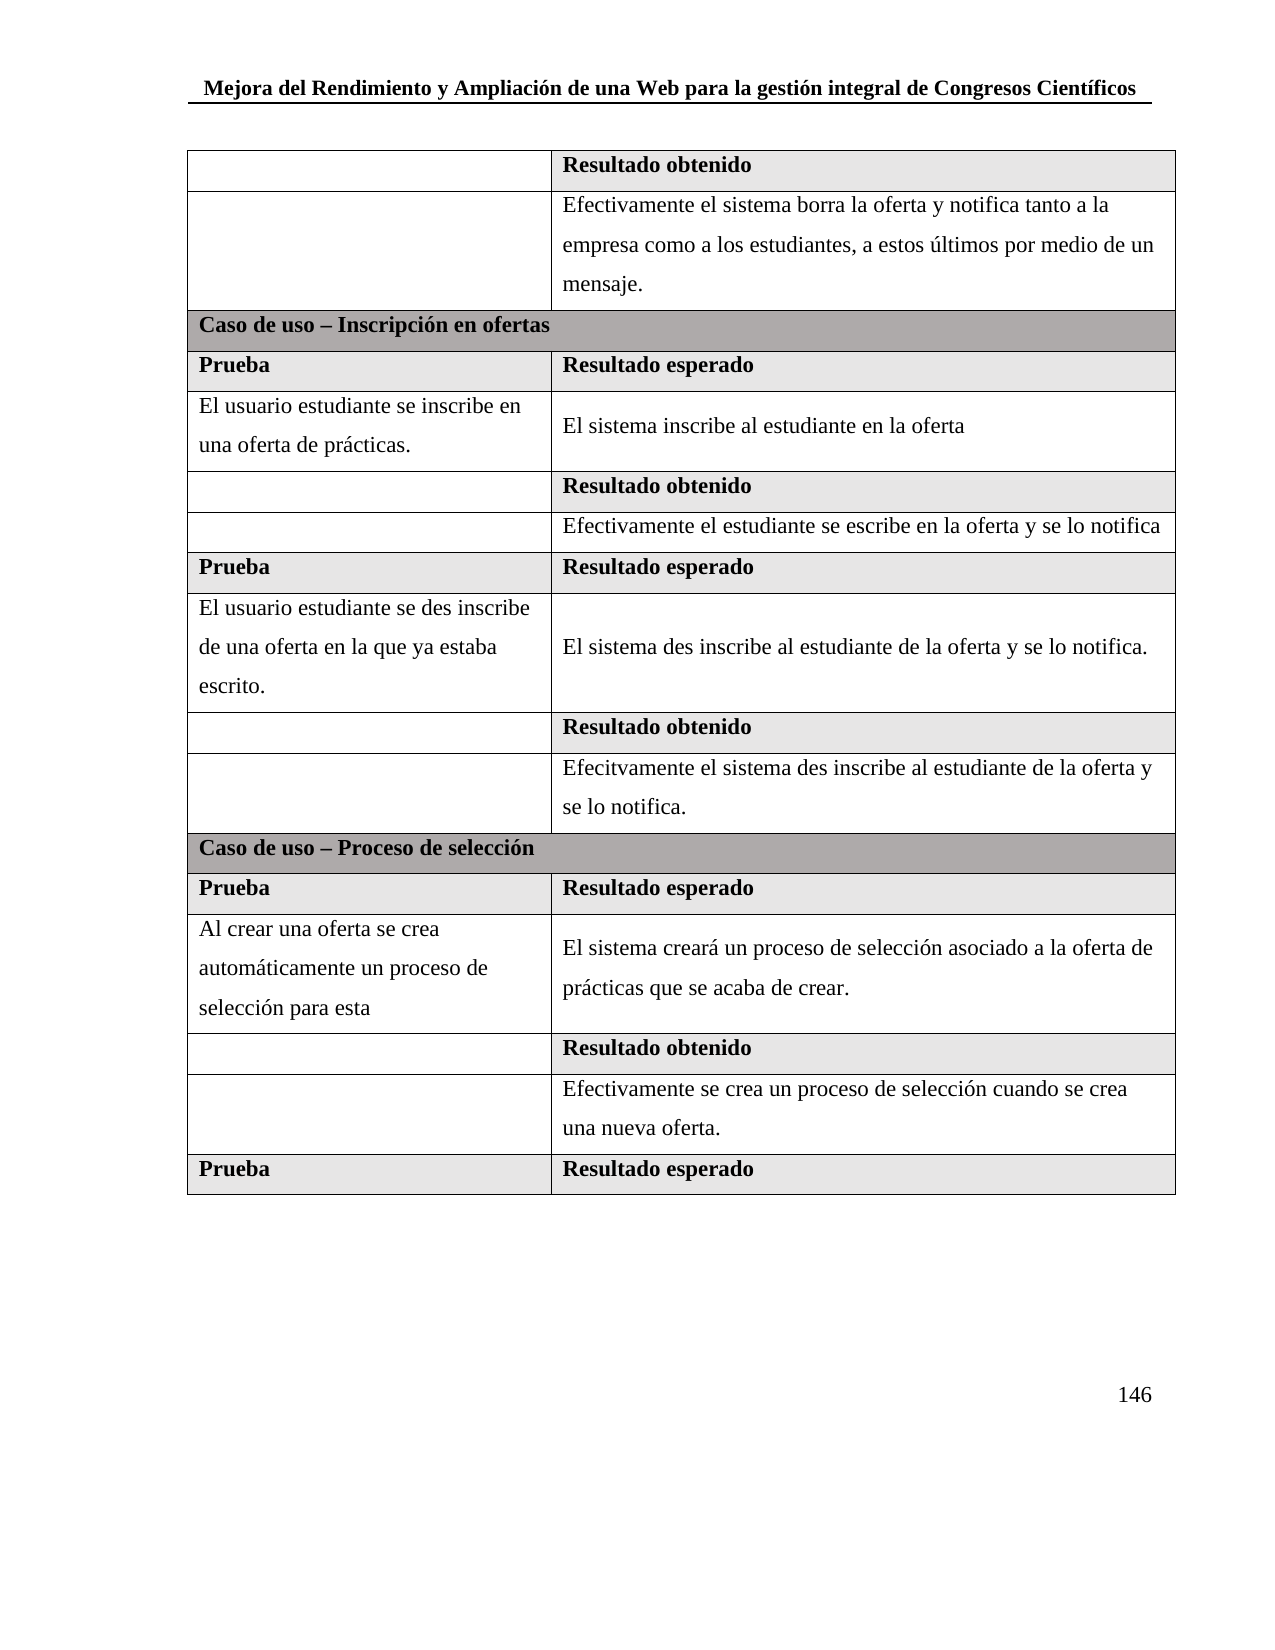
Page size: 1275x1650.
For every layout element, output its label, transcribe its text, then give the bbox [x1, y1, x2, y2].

table_cell El usuario estudiante se inscribe en una oferta de prácticas. [188, 392, 551, 471]
table_cell Efecitvamente el sistema des inscribe al estudiante de la oferta y se lo notifica. [552, 754, 1175, 833]
table_cell Efectivamente el estudiante se escribe en la oferta y se lo notifica [552, 513, 1175, 552]
table_cell Resultado esperado [552, 1155, 1175, 1194]
table_cell [188, 1075, 551, 1154]
table_cell Resultado obtenido [552, 713, 1175, 753]
table_cell [188, 1034, 551, 1074]
table_cell [188, 754, 551, 833]
table_cell Resultado esperado [552, 874, 1175, 914]
table_cell Efectivamente el sistema borra la oferta y notifica tanto a la empresa como a los estudiantes, a estos últimos por medio de un mensaje. [552, 192, 1175, 310]
table_cell Prueba [188, 874, 551, 914]
table_cell Resultado obtenido [552, 151, 1175, 191]
table_cell Al crear una oferta se crea automáticamente un proceso de selección para esta [188, 915, 551, 1033]
table_cell Efectivamente se crea un proceso de selección cuando se crea una nueva oferta. [552, 1075, 1175, 1154]
table_cell [188, 513, 551, 552]
table_cell [188, 192, 551, 310]
table_cell Prueba [188, 1155, 551, 1194]
table_cell Resultado obtenido [552, 472, 1175, 512]
table_cell [188, 713, 551, 753]
table_cell [188, 151, 551, 191]
table_cell Caso de uso – Proceso de selección [188, 834, 1175, 873]
table_cell El sistema inscribe al estudiante en la oferta [552, 392, 1175, 471]
table_cell El usuario estudiante se des inscribe de una oferta en la que ya estaba escrito. [188, 594, 551, 712]
table_cell Prueba [188, 352, 551, 391]
table_cell Prueba [188, 553, 551, 593]
table_cell El sistema des inscribe al estudiante de la oferta y se lo notifica. [552, 594, 1175, 712]
table_cell [188, 472, 551, 512]
table_cell Resultado esperado [552, 553, 1175, 593]
table_cell Resultado obtenido [552, 1034, 1175, 1074]
table_cell Caso de uso – Inscripción en ofertas [188, 311, 1175, 351]
table_cell El sistema creará un proceso de selección asociado a la oferta de prácticas que se acaba de crear. [552, 915, 1175, 1033]
table_cell Resultado esperado [552, 352, 1175, 391]
